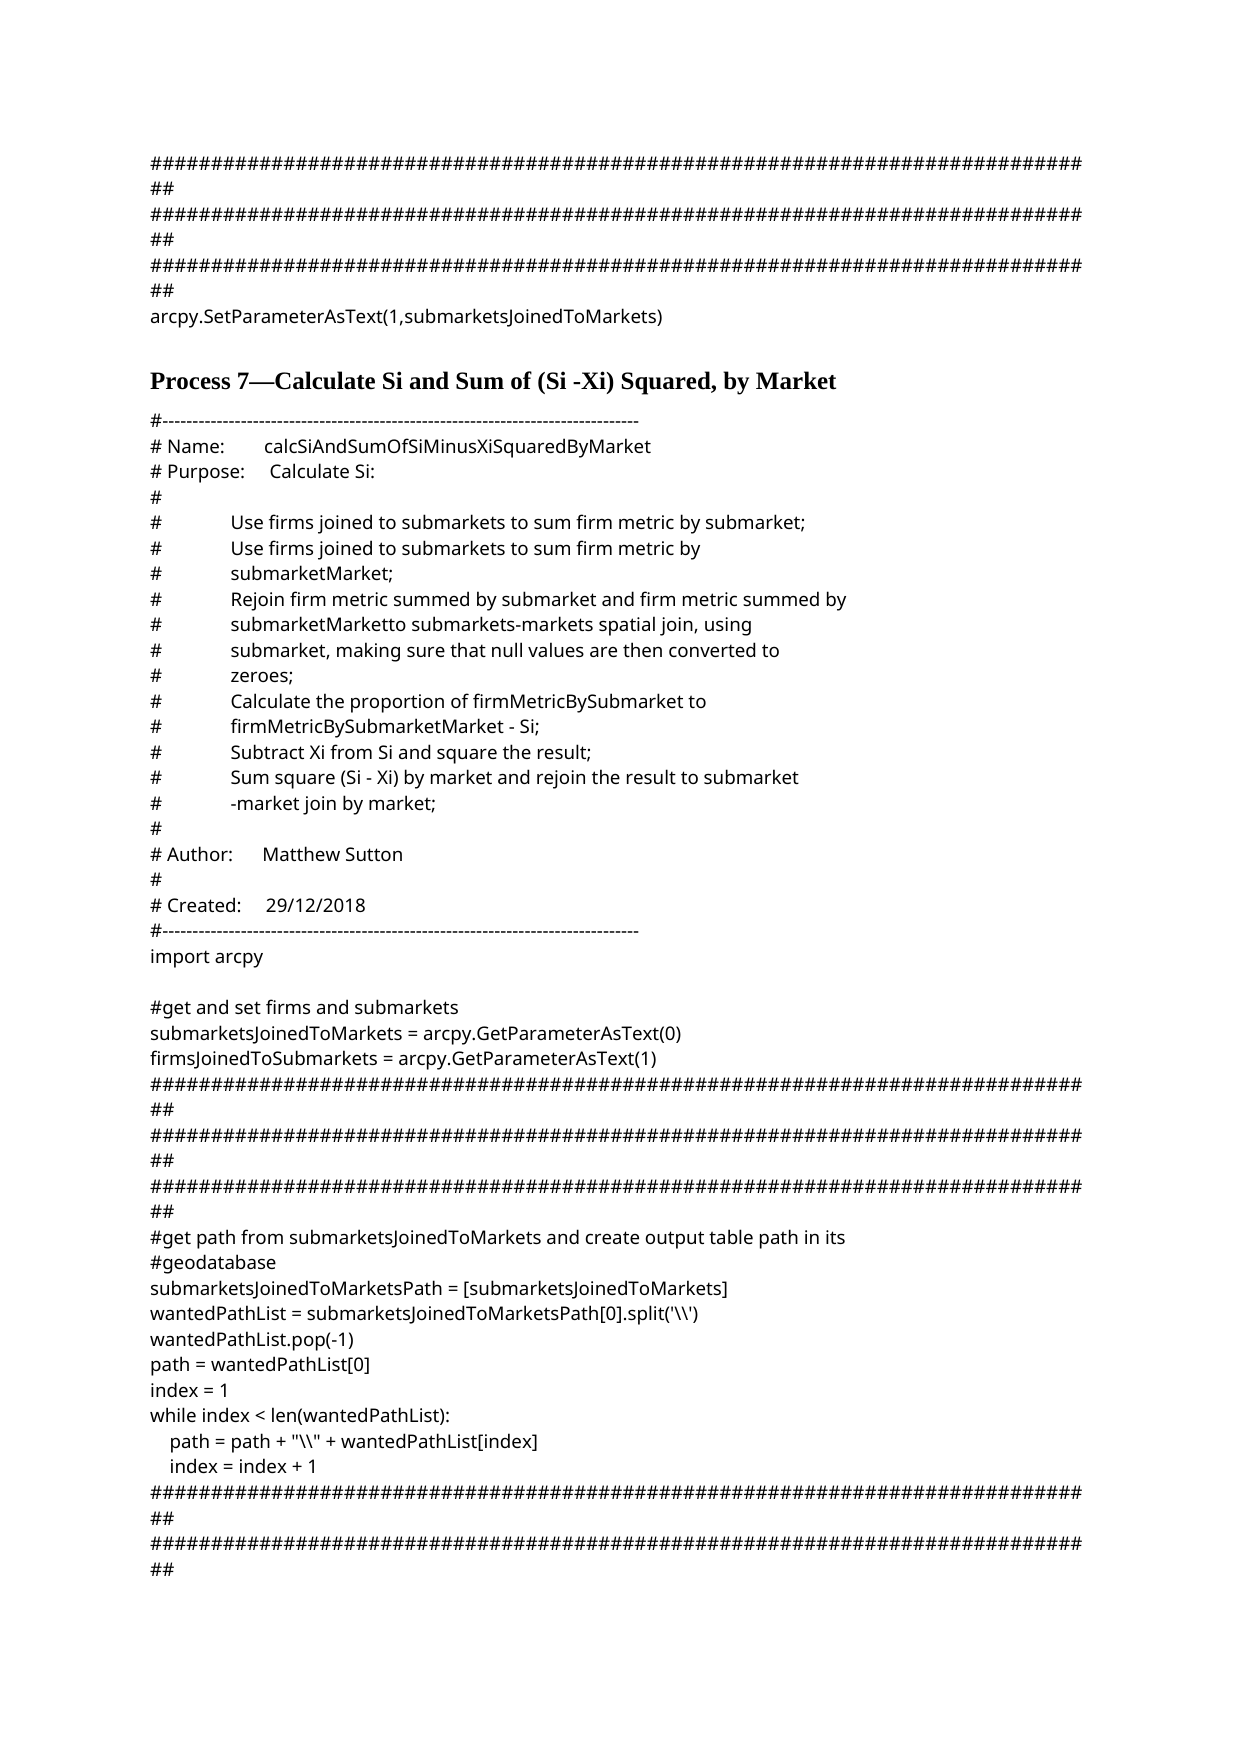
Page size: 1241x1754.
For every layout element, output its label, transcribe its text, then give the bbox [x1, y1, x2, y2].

text # [150, 867, 1090, 892]
text # firmMetricBySubmarketMarket - Si; [150, 714, 1090, 739]
text ############################################################################### [150, 252, 1090, 303]
text # Purpose: Calculate Si: [150, 458, 1090, 484]
text # Use firms joined to submarkets to sum firm metric by submarket; [150, 509, 1090, 535]
text ############################################################################### [150, 150, 1090, 201]
text submarketsJoinedToMarkets = arcpy.GetParameterAsText(0) [150, 1020, 1090, 1045]
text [150, 1530, 1090, 1581]
text # Subtract Xi from Si and square the result; [150, 739, 1090, 765]
text # Calculate the proportion of firmMetricBySubmarket to [150, 688, 1090, 714]
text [150, 1479, 1090, 1530]
text # Name: calcSiAndSumOfSiMinusXiSquaredByMarket [150, 433, 1090, 458]
text Process 7—Calculate Si and Sum of (Si -Xi) Squared, by Market [150, 366, 1090, 395]
text wantedPathList = submarketsJoinedToMarketsPath[0].split('\\') [150, 1301, 1090, 1326]
text # Use firms joined to submarkets to sum firm metric by [150, 535, 1090, 561]
text submarketsJoinedToMarketsPath = [submarketsJoinedToMarkets] [150, 1275, 1090, 1301]
text # -market join by market; [150, 790, 1090, 816]
text # [150, 816, 1090, 841]
text # Created: 29/12/2018 [150, 892, 1090, 918]
text #get path from submarketsJoinedToMarkets and create output table path in its [150, 1224, 1090, 1249]
text #------------------------------------------------------------------------------- [150, 407, 1090, 433]
text path = path + "\\" + wantedPathList[index] [150, 1428, 1090, 1454]
text # [150, 484, 1090, 509]
text ############################################################################### [150, 1122, 1090, 1173]
text firmsJoinedToSubmarkets = arcpy.GetParameterAsText(1) [150, 1045, 1090, 1071]
text # Sum square (Si - Xi) by market and rejoin the result to submarket [150, 765, 1090, 790]
text index = index + 1 [150, 1454, 1090, 1479]
text # zeroes; [150, 663, 1090, 688]
text arcpy.SetParameterAsText(1,submarketsJoinedToMarkets) [150, 303, 1090, 329]
text # Author: Matthew Sutton [150, 841, 1090, 867]
text ############################################################################### [150, 1173, 1090, 1224]
text ############################################################################### [150, 1071, 1090, 1122]
text index = 1 [150, 1377, 1090, 1403]
text #geodatabase [150, 1249, 1090, 1275]
text import arcpy [150, 943, 1090, 969]
text while index < len(wantedPathList): [150, 1403, 1090, 1428]
text # submarketMarket; [150, 561, 1090, 586]
text # submarket, making sure that null values are then converted to [150, 637, 1090, 663]
text #get and set firms and submarkets [150, 994, 1090, 1020]
text #------------------------------------------------------------------------------- [150, 918, 1090, 943]
text wantedPathList.pop(-1) [150, 1326, 1090, 1352]
text # submarketMarketto submarkets-markets spatial join, using [150, 612, 1090, 637]
text # Rejoin firm metric summed by submarket and firm metric summed by [150, 586, 1090, 612]
text ############################################################################### [150, 201, 1090, 252]
text path = wantedPathList[0] [150, 1352, 1090, 1377]
